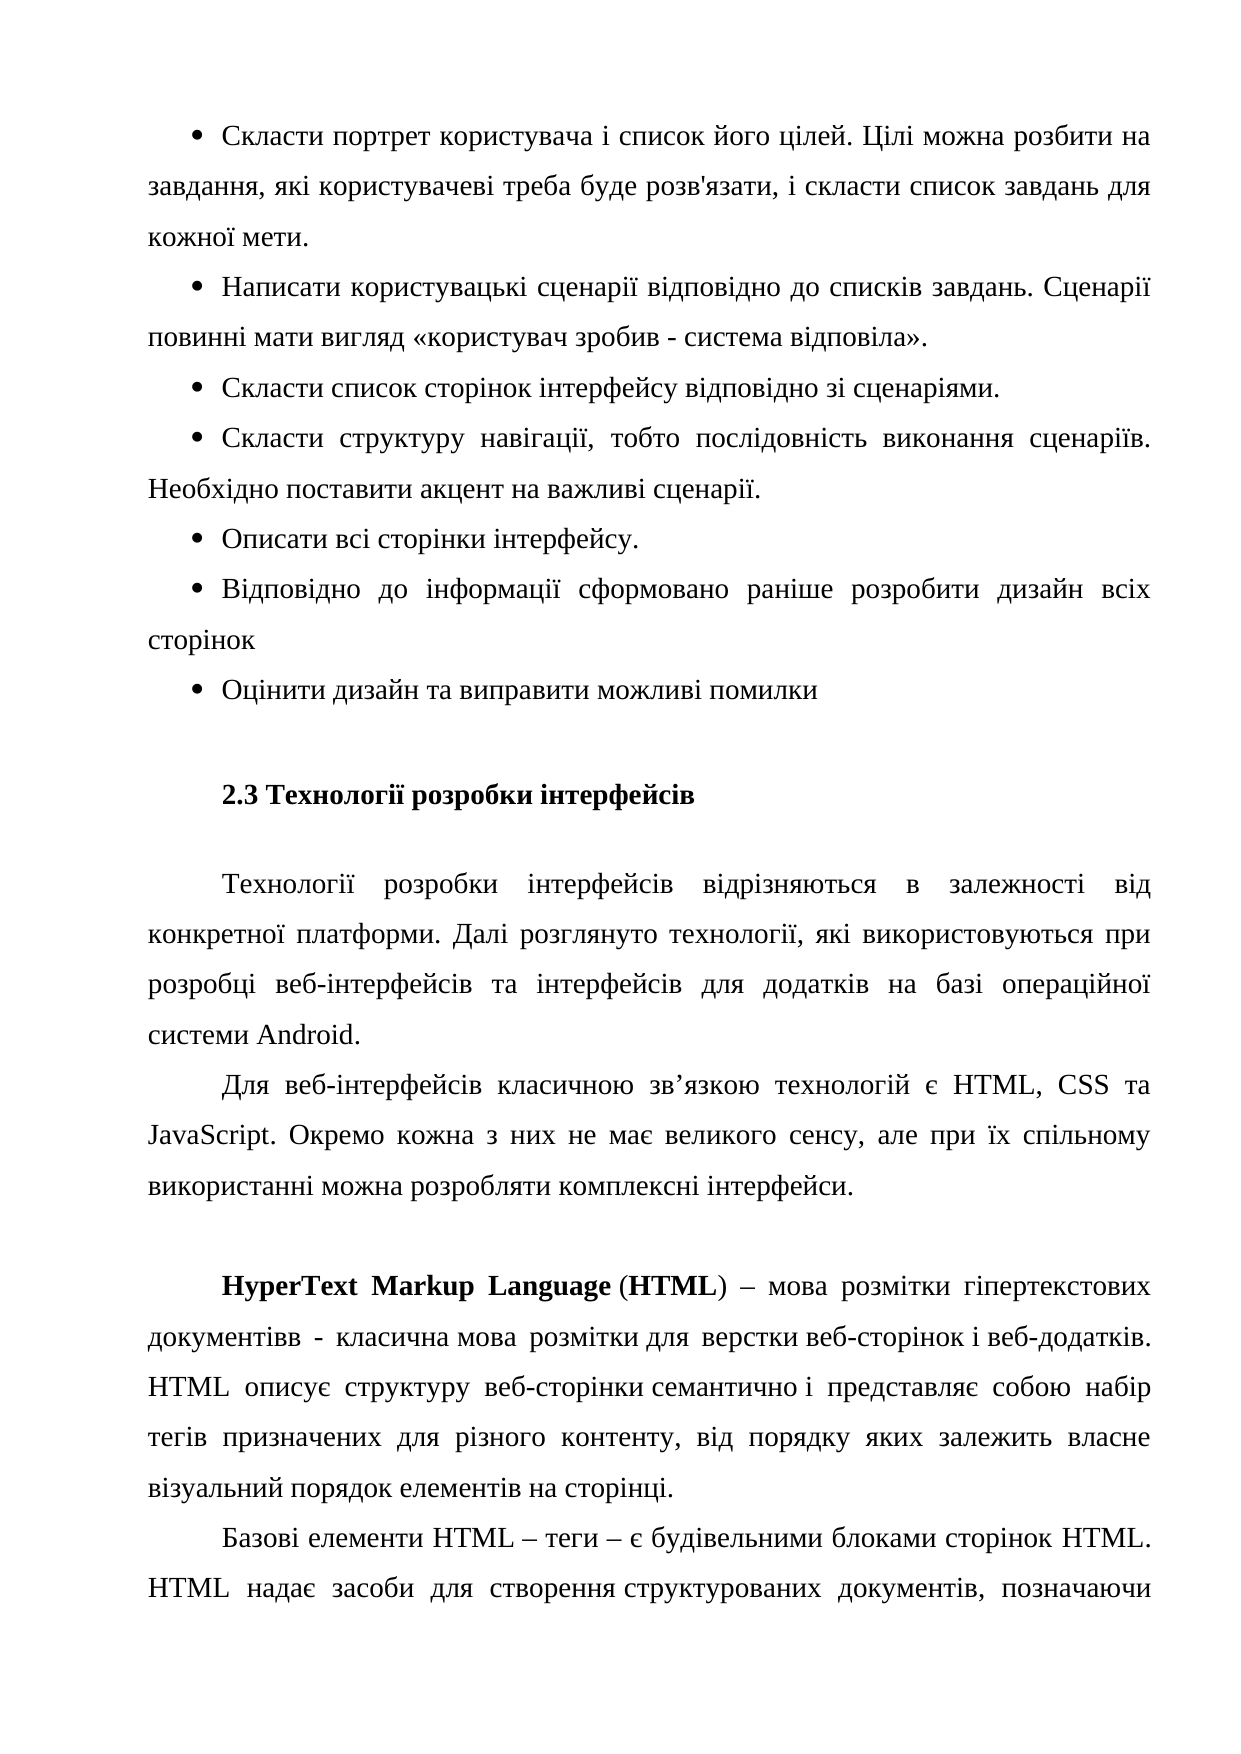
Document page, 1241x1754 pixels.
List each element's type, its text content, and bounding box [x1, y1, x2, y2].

list Описати всі сторінки інтерфейсу. [148, 521, 1152, 555]
list Скласти портрет користувача і список його цілей. Цілі можна розбити на завдання, які користувачеві треба буде розв'язати, і скласти список завдань для кожної мети. [148, 118, 1152, 252]
text Технології розробки інтерфейсів відрізняються в залежності від конкретної платформи. Далі розглянуто технології, які використовуються при розробці веб-інтерфейсів та інтерфейсів для додатків на базі операційної системи Android. [148, 866, 1152, 1050]
list Написати користувацькі сценарії відповідно до списків завдань. Сценарії повинні мати вигляд «користувач зробив - система відповіла». [148, 269, 1152, 353]
list Оцінити дизайн та виправити можливі помилки [148, 672, 1152, 706]
subtitle 2.3 Технології розробки інтерфейсів [148, 777, 1152, 811]
text Для веб-інтерфейсів класичною зв’язкою технологій є HTML, CSS та JavaScript. Окремо кожна з них не має великого сенсу, але при їх спільному використанні можна розробляти комплексні інтерфейси. [148, 1067, 1152, 1201]
list Відповідно до інформації сформовано раніше розробити дизайн всіх сторінок [148, 571, 1152, 655]
list Скласти список сторінок інтерфейсу відповідно зі сценаріями. [148, 370, 1152, 403]
list Скласти структуру навігації, тобто послідовність виконання сценаріїв. Необхідно поставити акцент на важливі сценарії. [148, 420, 1152, 504]
text HyperText Markup Language (HTML) – мова розмітки гіпертекстових документівв - класична мова розмітки для верстки веб-сторінок і веб-додатків. HTML описує структуру веб-сторінки семантично і представляє собою набір тегів призначених для різного контенту, від порядку яких залежить власне візуальний порядок елементів на сторінці. [148, 1268, 1152, 1503]
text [148, 1520, 1152, 1604]
